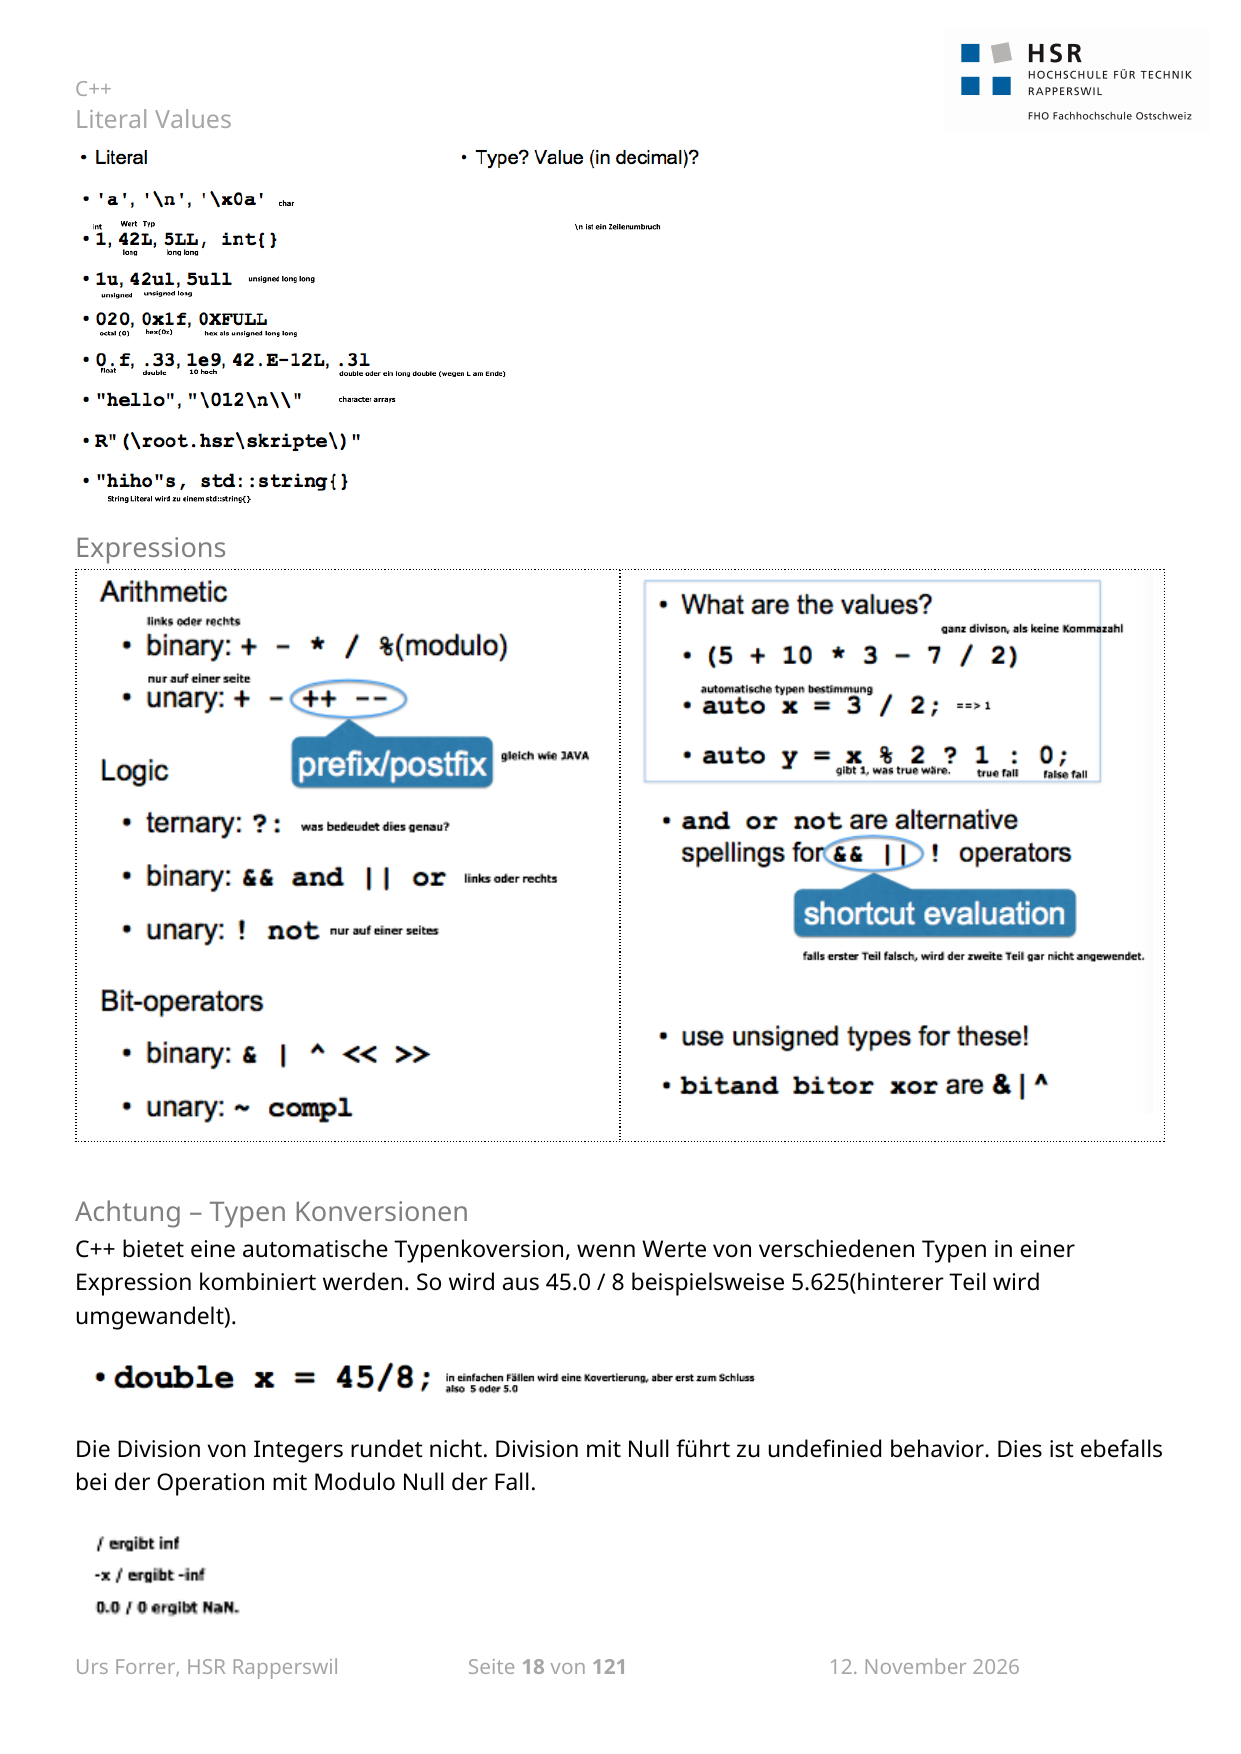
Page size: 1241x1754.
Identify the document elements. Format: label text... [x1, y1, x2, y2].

picture [87, 570, 609, 1141]
text Die Division von Integers rundet nicht. Division mit Null führt zu undefinied behavior. Dies ist ebefalls bei der Operation mit Modulo Null der Fall. [75, 1433, 1165, 1498]
table_header [620, 569, 1164, 1141]
picture [75, 1350, 780, 1414]
table_header [76, 569, 87, 1141]
table_header [607, 569, 620, 1141]
subtitle Achtung – Typen Konversionen [75, 1193, 1165, 1230]
picture [631, 570, 1153, 1114]
picture [943, 29, 1210, 134]
text C++ bietet eine automatische Typenkoversion, wenn Werte von verschiedenen Typen in einer Expression kombiniert werden. So wird aus 45.0 / 8 beispielsweise 5.625(hinterer Teil wird umgewandelt). [75, 1233, 1165, 1331]
subtitle Expressions [75, 529, 1165, 566]
subtitle Literal Values [75, 102, 1165, 136]
picture [75, 1516, 271, 1640]
picture [75, 138, 740, 510]
